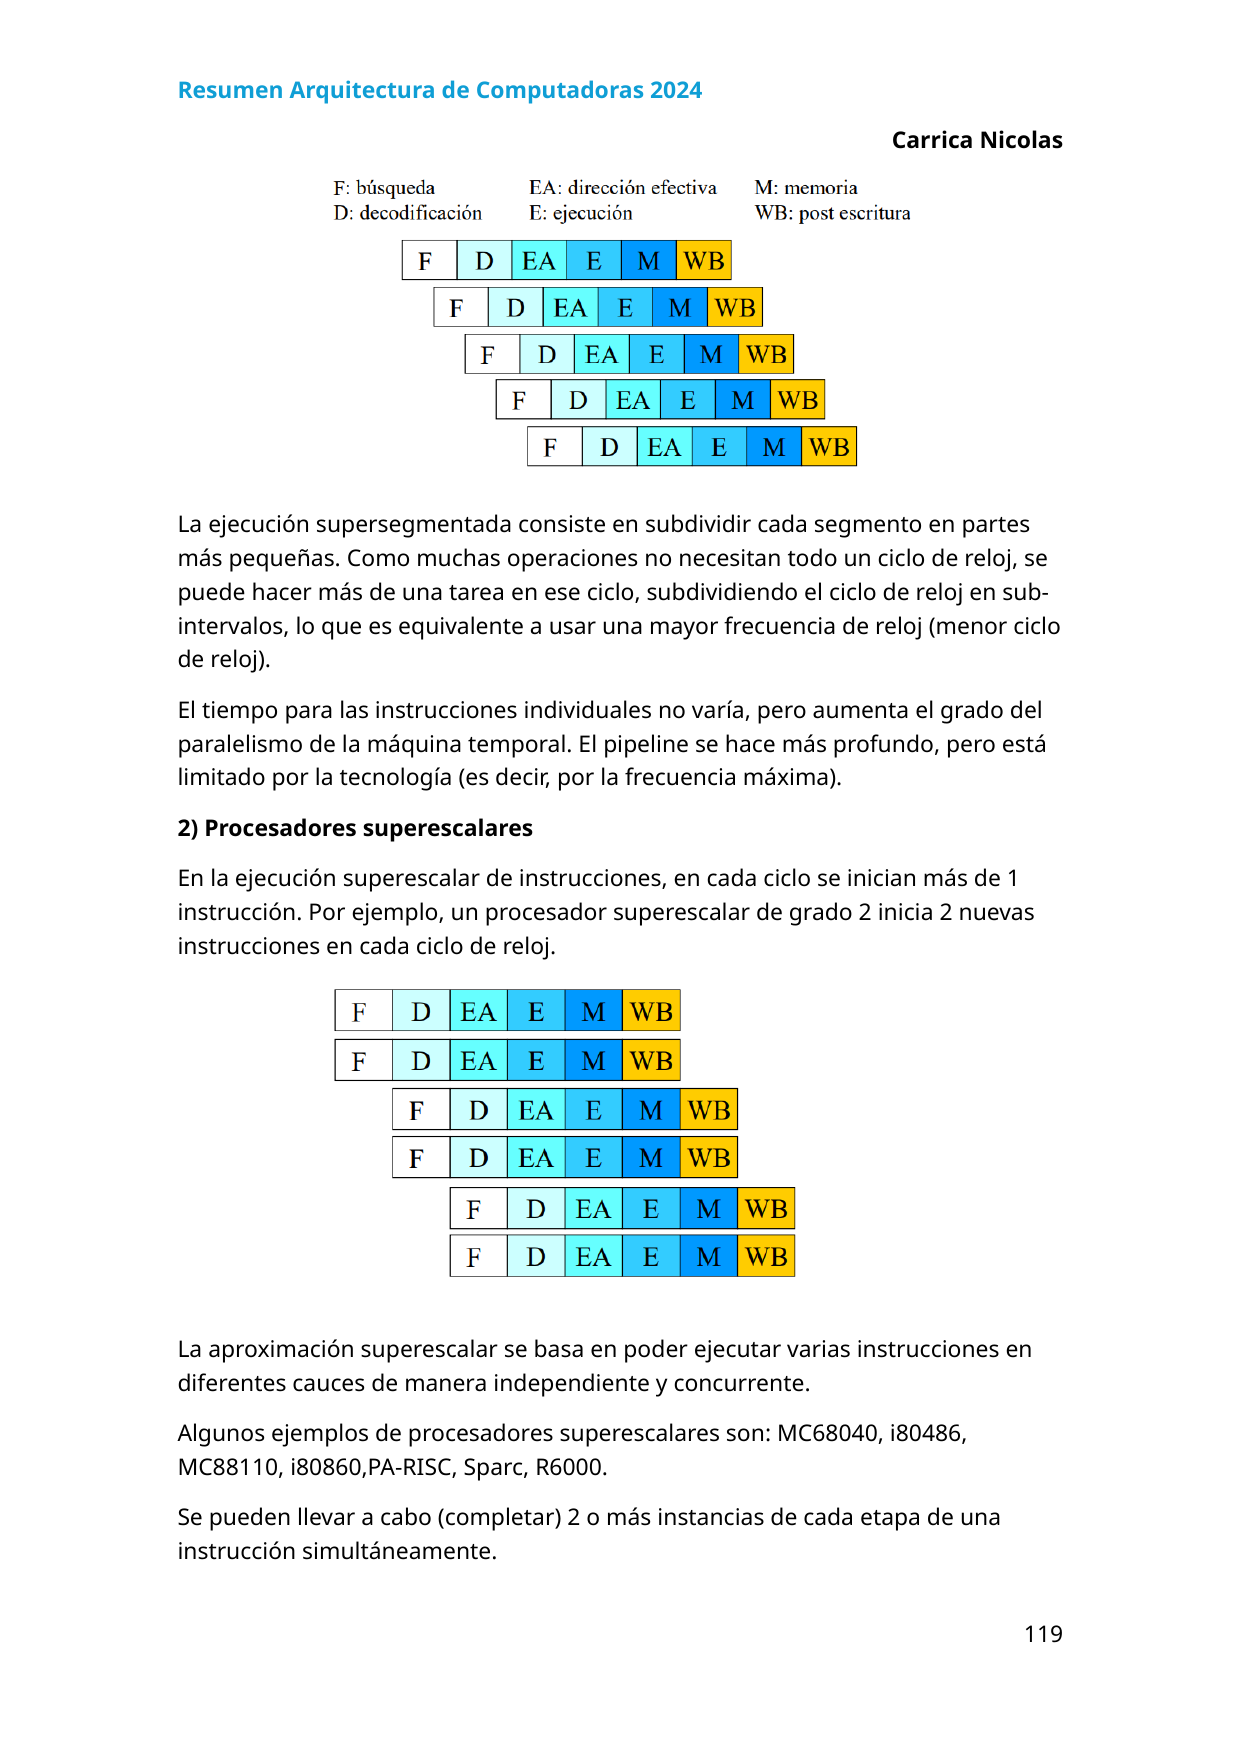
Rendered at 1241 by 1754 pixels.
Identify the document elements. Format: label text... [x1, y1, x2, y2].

text La ejecución supersegmentada consiste en subdividir cada segmento en partes más pequeñas. Como muchas operaciones no necesitan todo un ciclo de reloj, se puede hacer más de una tarea en ese ciclo, subdividiendo el ciclo de reloj en sub-intervalos, lo que es equivalente a usar una mayor frecuencia de reloj (menor ciclo de reloj). [177, 508, 1063, 674]
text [177, 1501, 1063, 1566]
text El tiempo para las instrucciones individuales no varía, pero aumenta el grado del paralelismo de la máquina temporal. El pipeline se hace más profundo, pero está limitado por la tecnología (es decir, por la frecuencia máxima). [177, 694, 1063, 792]
text La aproximación superescalar se basa en poder ejecutar varias instrucciones en diferentes cauces de manera independiente y concurrente. [177, 1333, 1063, 1398]
text En la ejecución superescalar de instrucciones, en cada ciclo se inician más de 1 instrucción. Por ejemplo, un procesador superescalar de grado 2 inicia 2 nuevas instrucciones en cada ciclo de reloj. [177, 862, 1063, 961]
text Algunos ejemplos de procesadores superescalares son: MC68040, i80486, MC88110, i80860,PA-RISC, Sparc, R6000. [177, 1417, 1063, 1482]
picture [330, 176, 911, 467]
picture [324, 981, 808, 1286]
text 2) Procesadores superescalares [177, 812, 1063, 843]
